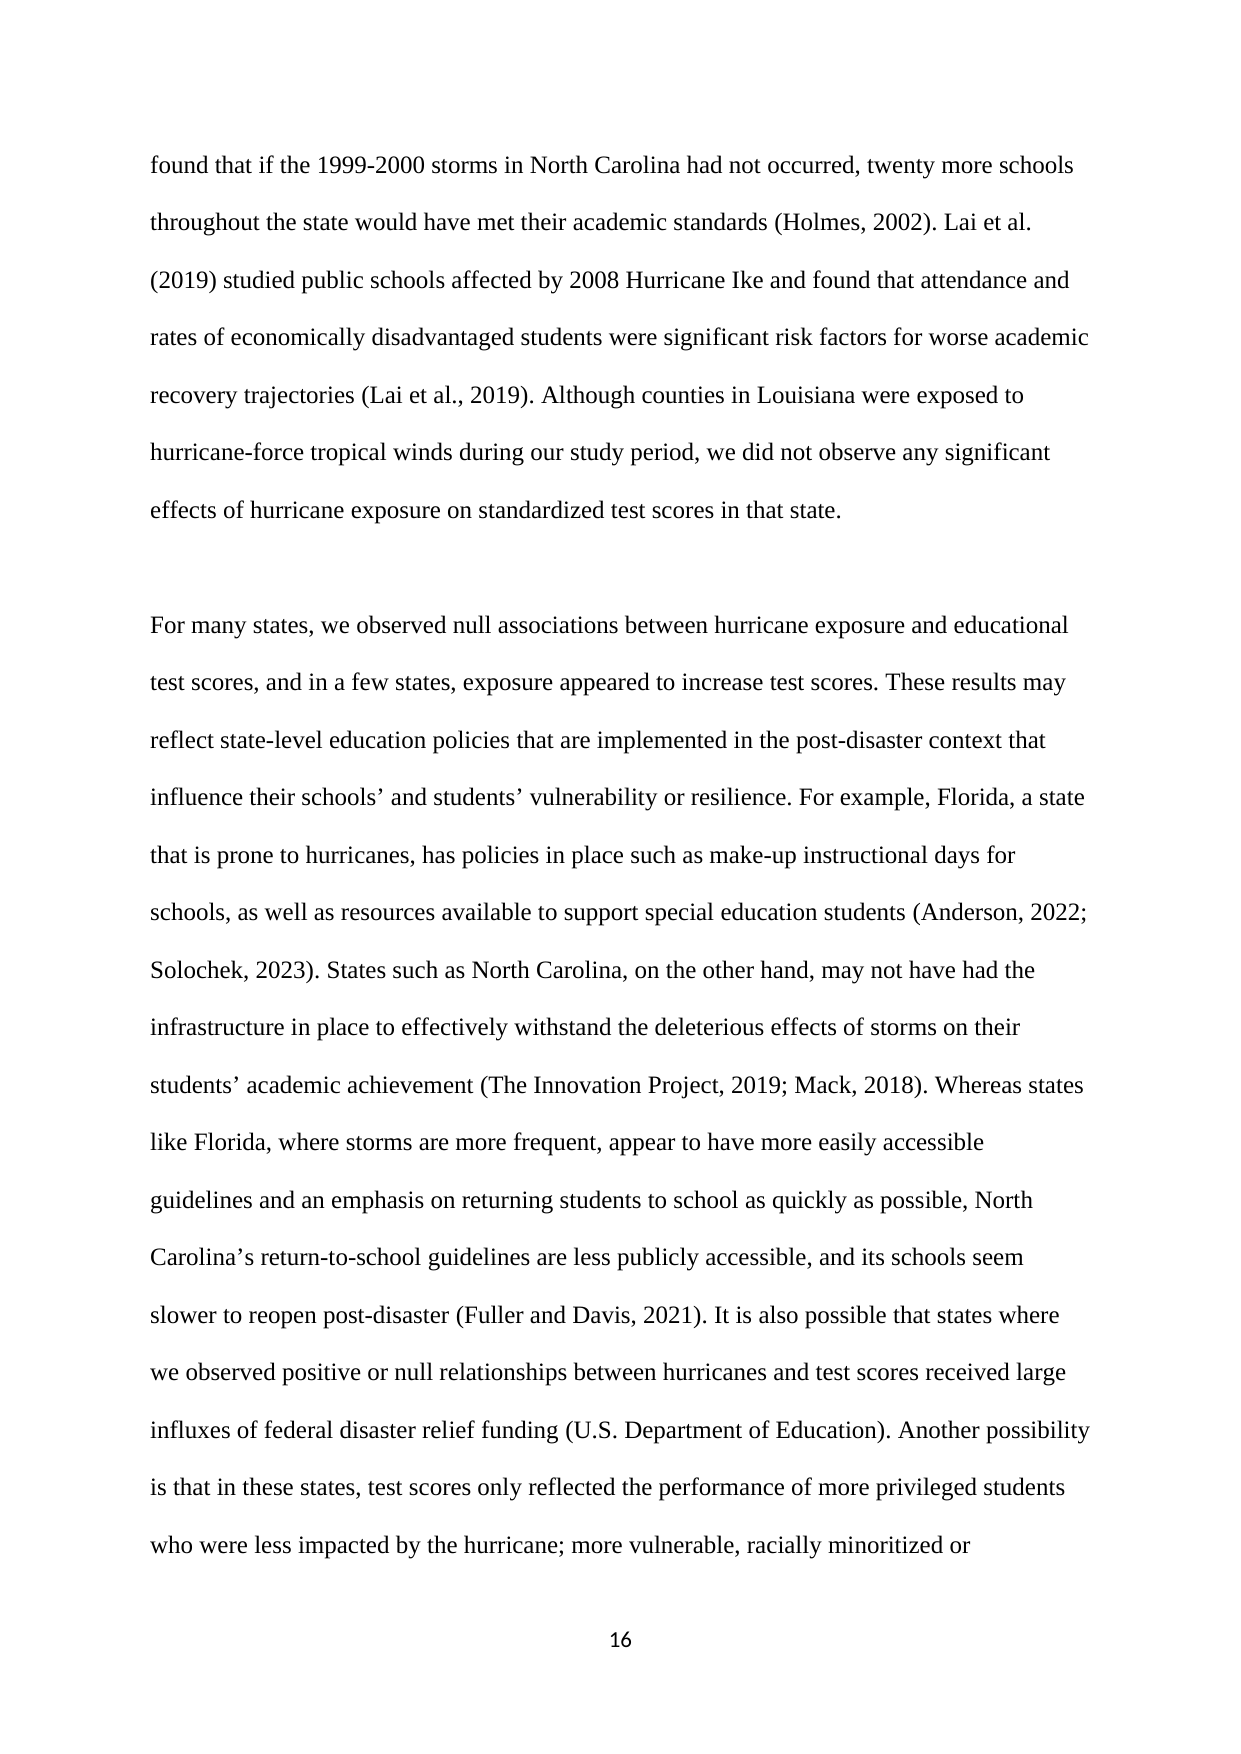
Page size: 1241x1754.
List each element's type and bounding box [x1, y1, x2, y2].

text [150, 150, 1090, 524]
text [150, 610, 1090, 1559]
